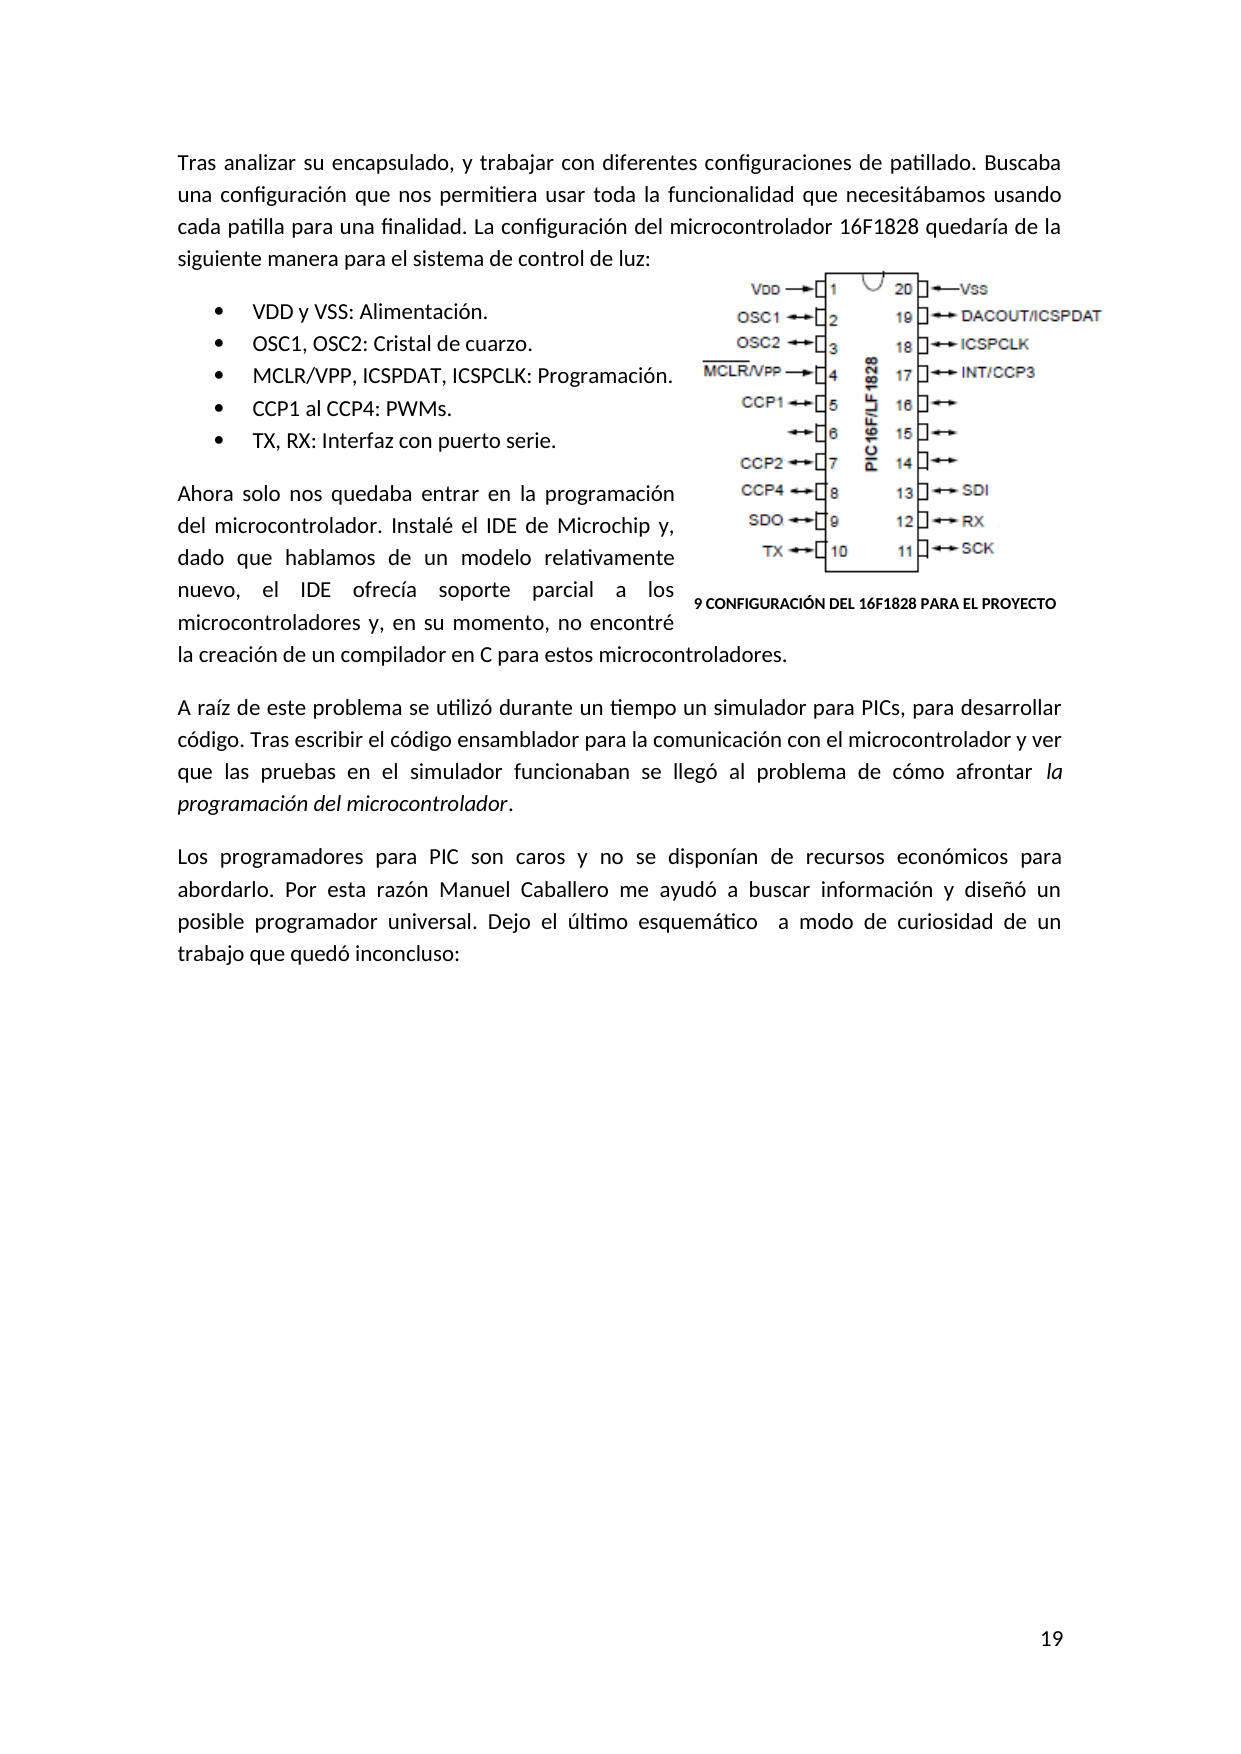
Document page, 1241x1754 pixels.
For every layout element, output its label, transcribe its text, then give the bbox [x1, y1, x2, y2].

list VDD y VSS: Alimentación. [215, 297, 692, 325]
list TX, RX: Interfaz con puerto serie. [215, 426, 692, 454]
text A raíz de este problema se utilizó durante un tiempo un simulador para PICs, para desarrollar código. Tras escribir el código ensamblador para la comunicación con el microcontrolador y ver que las pruebas en el simulador funcionaban se llegó al problema de cómo afrontar la programación del microcontrolador. [177, 693, 1063, 817]
text Ahora solo nos quedaba entrar en la programación del microcontrolador. Instalé el IDE de Microchip y, dado que hablamos de un modelo relativamente nuevo, el IDE ofrecía soporte parcial a los microcontroladores y, en su momento, no encontré la creación de un compilador en C para estos microcontroladores. [177, 479, 1063, 668]
picture [692, 265, 1104, 576]
list MCLR/VPP, ICSPDAT, ICSPCLK: Programación. [215, 362, 692, 389]
list OSC1, OSC2: Cristal de cuarzo. [215, 329, 692, 357]
text Los programadores para PIC son caros y no se disponían de recursos económicos para abordarlo. Por esta razón Manuel Caballero me ayudó a buscar información y diseñó un posible programador universal. Dejo el último esquemático a modo de curiosidad de un trabajo que quedó inconcluso: [177, 842, 1063, 967]
list CCP1 al CCP4: PWMs. [215, 394, 692, 422]
text Tras analizar su encapsulado, y trabajar con diferentes configuraciones de patillado. Buscaba una configuración que nos permitiera usar toda la funcionalidad que necesitábamos usando cada patilla para una finalidad. La configuración del microcontrolador 16F1828 quedaría de la siguiente manera para el sistema de control de luz: [177, 148, 1063, 272]
